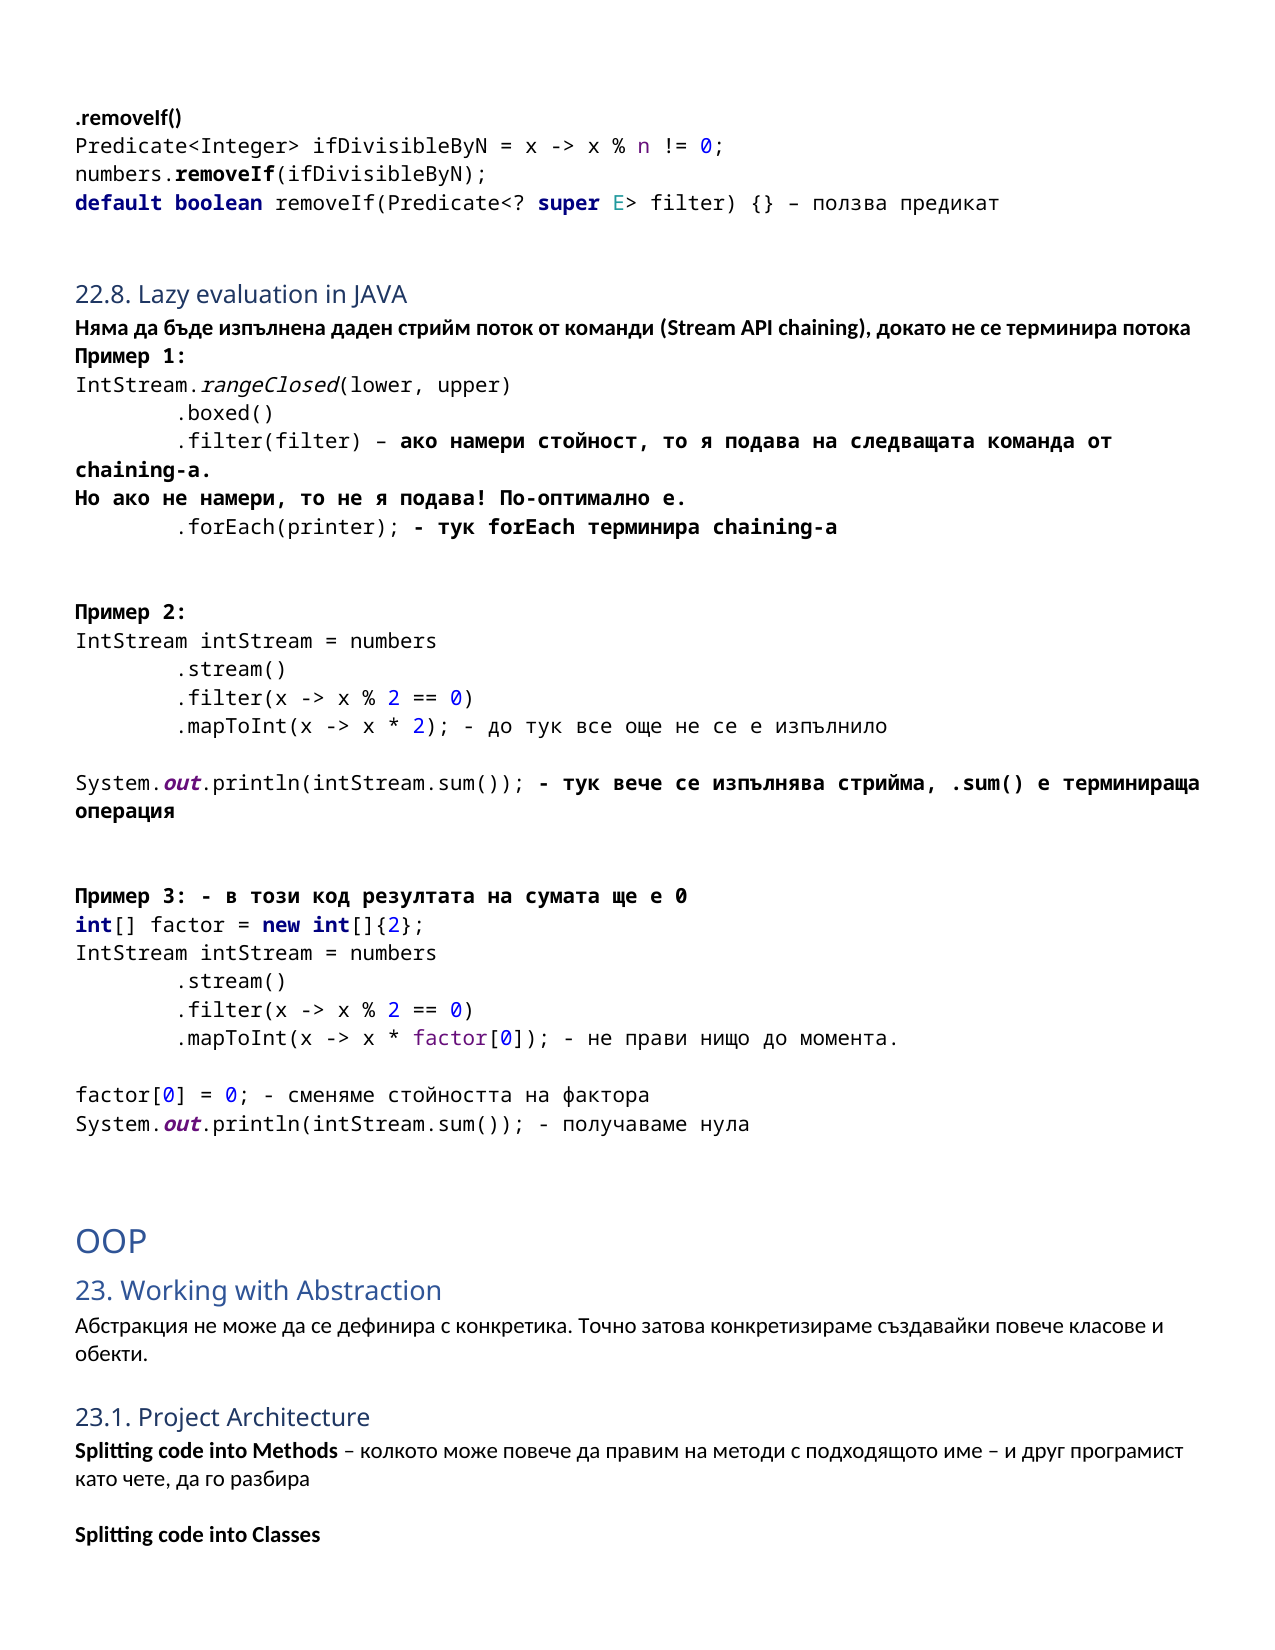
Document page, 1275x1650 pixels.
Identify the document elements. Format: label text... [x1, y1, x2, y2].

text IntStream.rangeClosed(lower, upper) .boxed() .filter(filter) – ако намери стойност, то я подава на следващата команда от chaining-а. [75, 370, 1200, 483]
subtitle 22.8. Lazy evaluation in JAVA [75, 277, 1200, 311]
text Predicate<Integer> ifDivisibleByN = x -> x % n != 0; numbers.removeIf(ifDivisibleByN); [75, 131, 1200, 188]
text .removeIf() [75, 103, 1200, 131]
text Пример 3: - в този код резултата на сумата ще е 0 [75, 881, 1200, 910]
text Splitting code into Classes [75, 1520, 1200, 1548]
text Splitting code into Methods – колкото може повече да правим на методи с подходящото име – и друг програмист като чете, да го разбира [75, 1436, 1200, 1492]
text Абстракция не може да се дефинира с конкретика. Точно затова конкретизираме създавайки повече класове и обекти. [75, 1311, 1200, 1367]
text Но ако не намери, то не я подава! По-оптимално е. .forEach(printer); - тук forEach терминира chaining-a [75, 483, 1200, 540]
text Пример 1: [75, 341, 1200, 370]
text int[] factor = new int[]{2}; IntStream intStream = numbers .stream() .filter(x -> x % 2 == 0) .mapToInt(x -> x * factor[0]); - не прави нищо до момента. factor[0] = 0; - сменяме стойността на фактора System.out.println(intStream.sum()); - получаваме нула [75, 910, 1200, 1137]
subtitle OOP [75, 1218, 1200, 1264]
subtitle 23.1. Project Architecture [75, 1399, 1200, 1433]
text IntStream intStream = numbers .stream() .filter(x -> x % 2 == 0) .mapToInt(x -> x * 2); - до тук все още не се е изпълнило System.out.println(intStream.sum()); - тук вече се изпълнява стрийма, .sum() e терминираща операция [75, 626, 1200, 825]
subtitle 23. Working with Abstraction [75, 1271, 1200, 1308]
text Пример 2: [75, 597, 1200, 626]
text Няма да бъде изпълнена даден стрийм поток от команди (Stream API chaining), докато не се терминира потока [75, 313, 1200, 341]
text default boolean removeIf(Predicate<? super E> filter) {} – ползва предикат [75, 188, 1200, 216]
